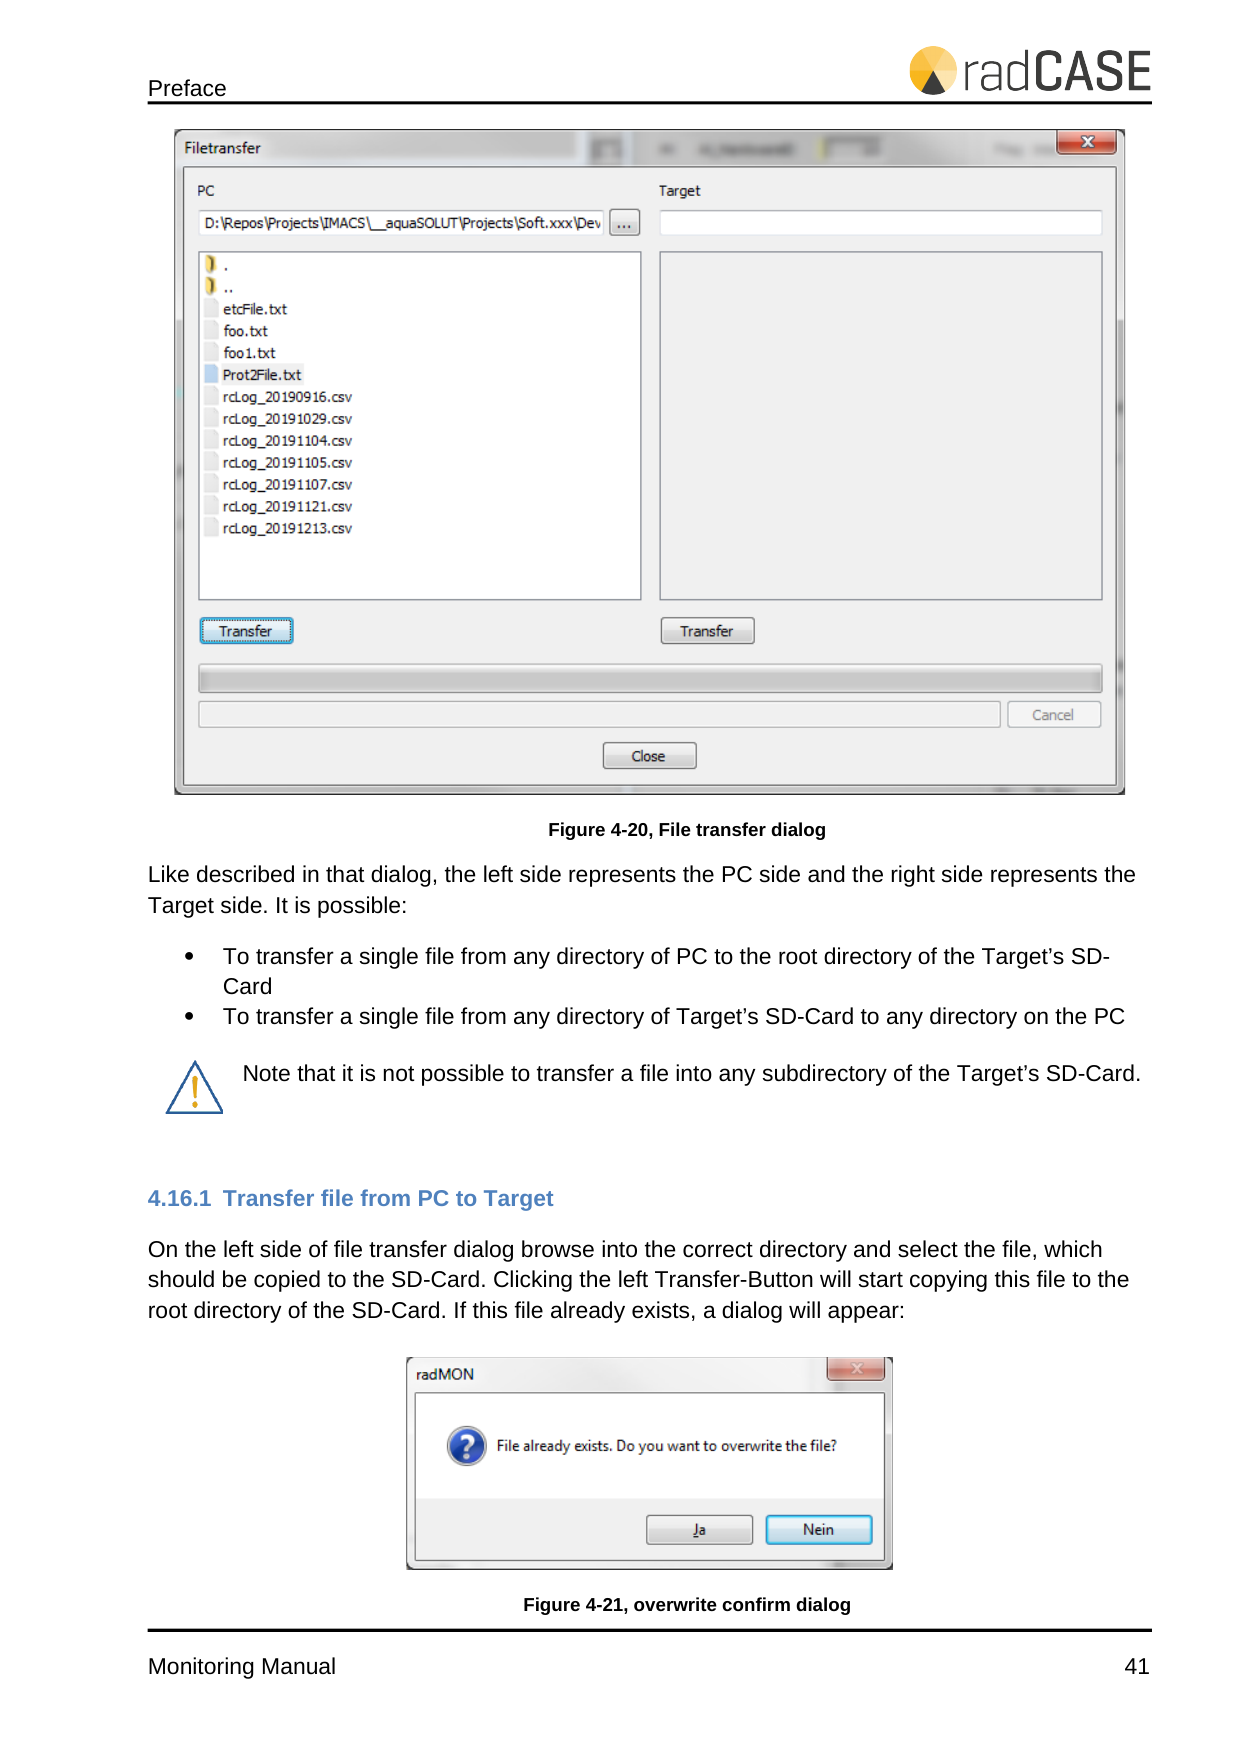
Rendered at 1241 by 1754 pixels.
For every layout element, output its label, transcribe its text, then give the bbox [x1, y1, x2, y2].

list To transfer a single file from any directory of PC to the root directory of the Target’s SD-Card [185, 943, 1152, 999]
picture [174, 129, 1125, 795]
text Like described in that dialog, the left side represents the PC side and the right side represents the Target side. It is possible: [148, 861, 1152, 918]
subtitle Transfer file from PC to Target [148, 1185, 1152, 1211]
table_header Note that it is not possible to transfer a file into any subdirectory of the Target’s SD-Card. [231, 1054, 1188, 1147]
picture [406, 1357, 893, 1570]
table_header [154, 1054, 231, 1147]
text Figure 4-20, File transfer dialog [223, 819, 1152, 841]
picture [165, 1060, 223, 1114]
text Figure 4-21, overwrite confirm dialog [223, 1594, 1152, 1616]
text On the left side of file transfer dialog browse into the correct directory and select the file, which should be copied to the SD-Card. Clicking the left Transfer-Button will start copying this file to the root directory of the SD-Card. If this file already exists, a dialog will appear: [148, 1236, 1152, 1323]
list To transfer a single file from any directory of Target’s SD-Card to any directory on the PC [185, 1003, 1152, 1029]
picture [909, 46, 1151, 95]
